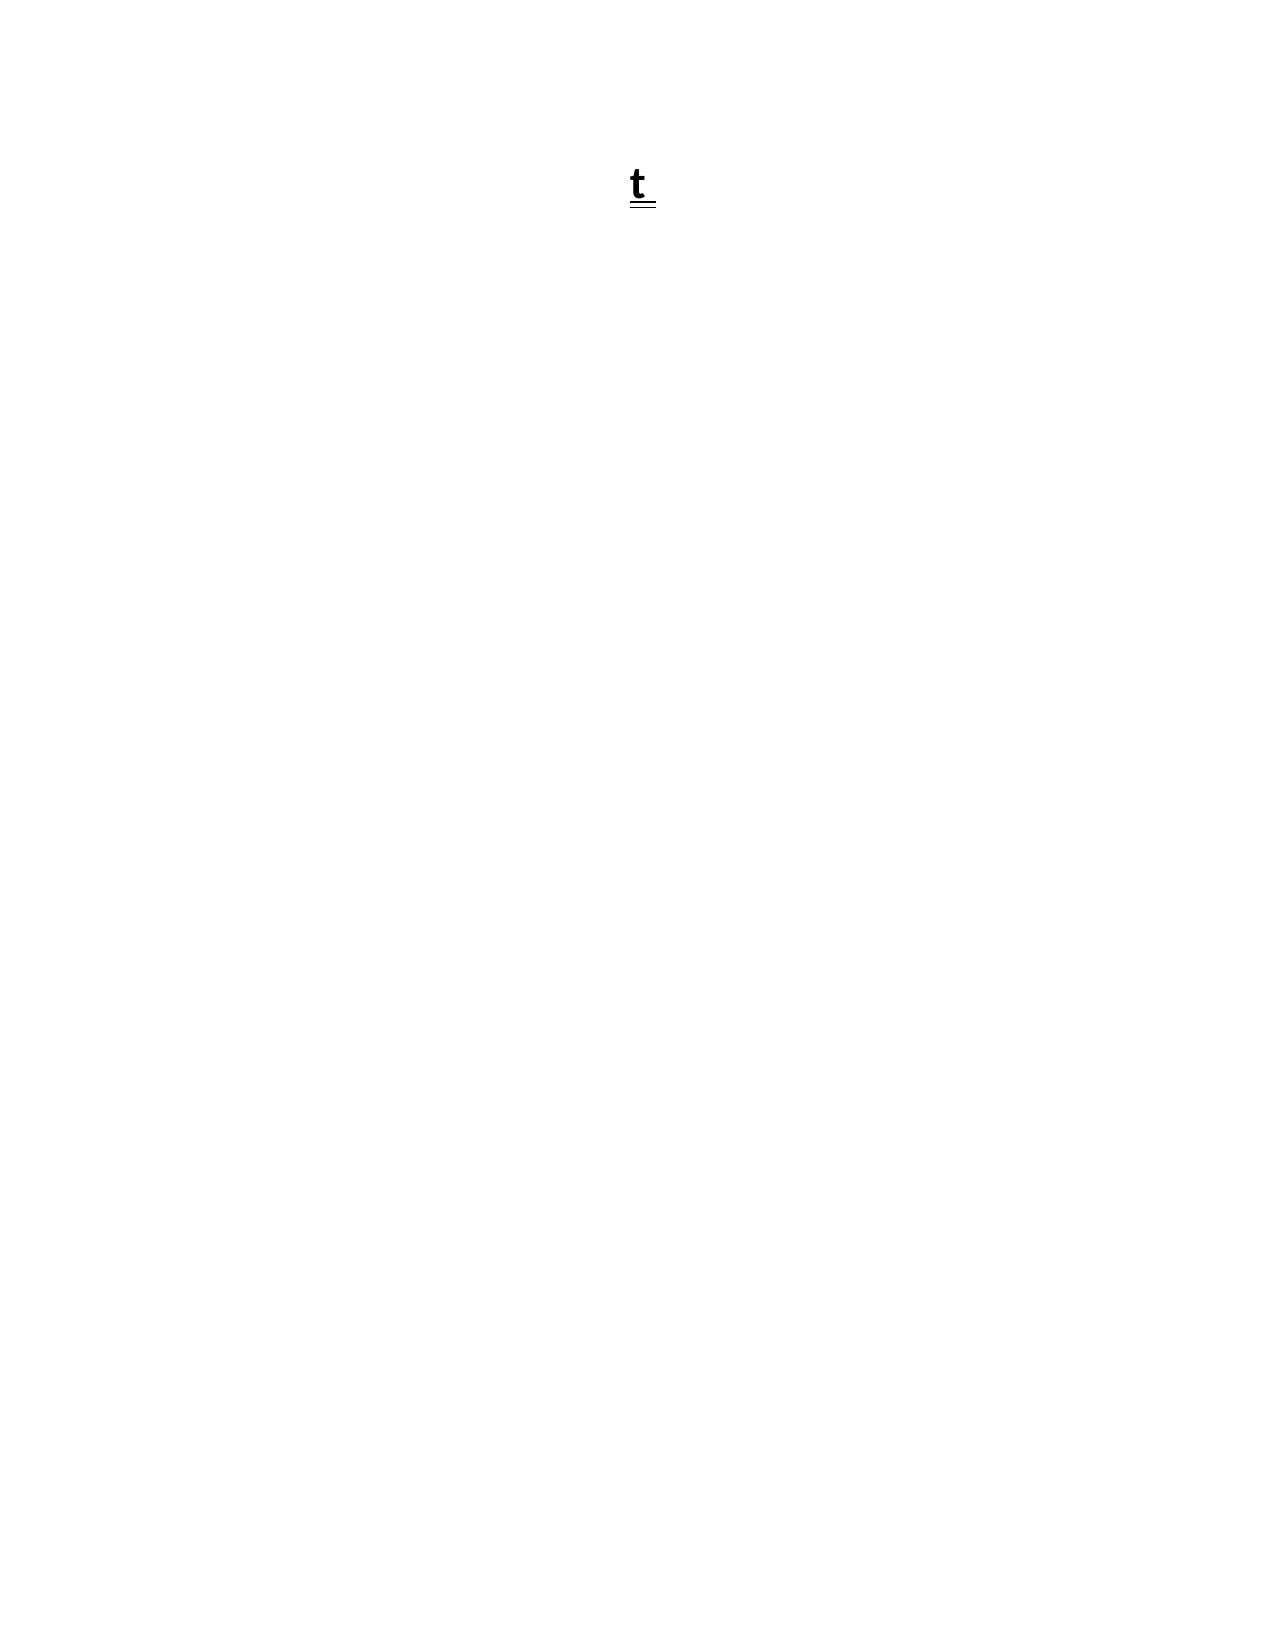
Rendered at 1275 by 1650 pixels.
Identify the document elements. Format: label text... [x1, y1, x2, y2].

subtitle t [187, 154, 1087, 210]
